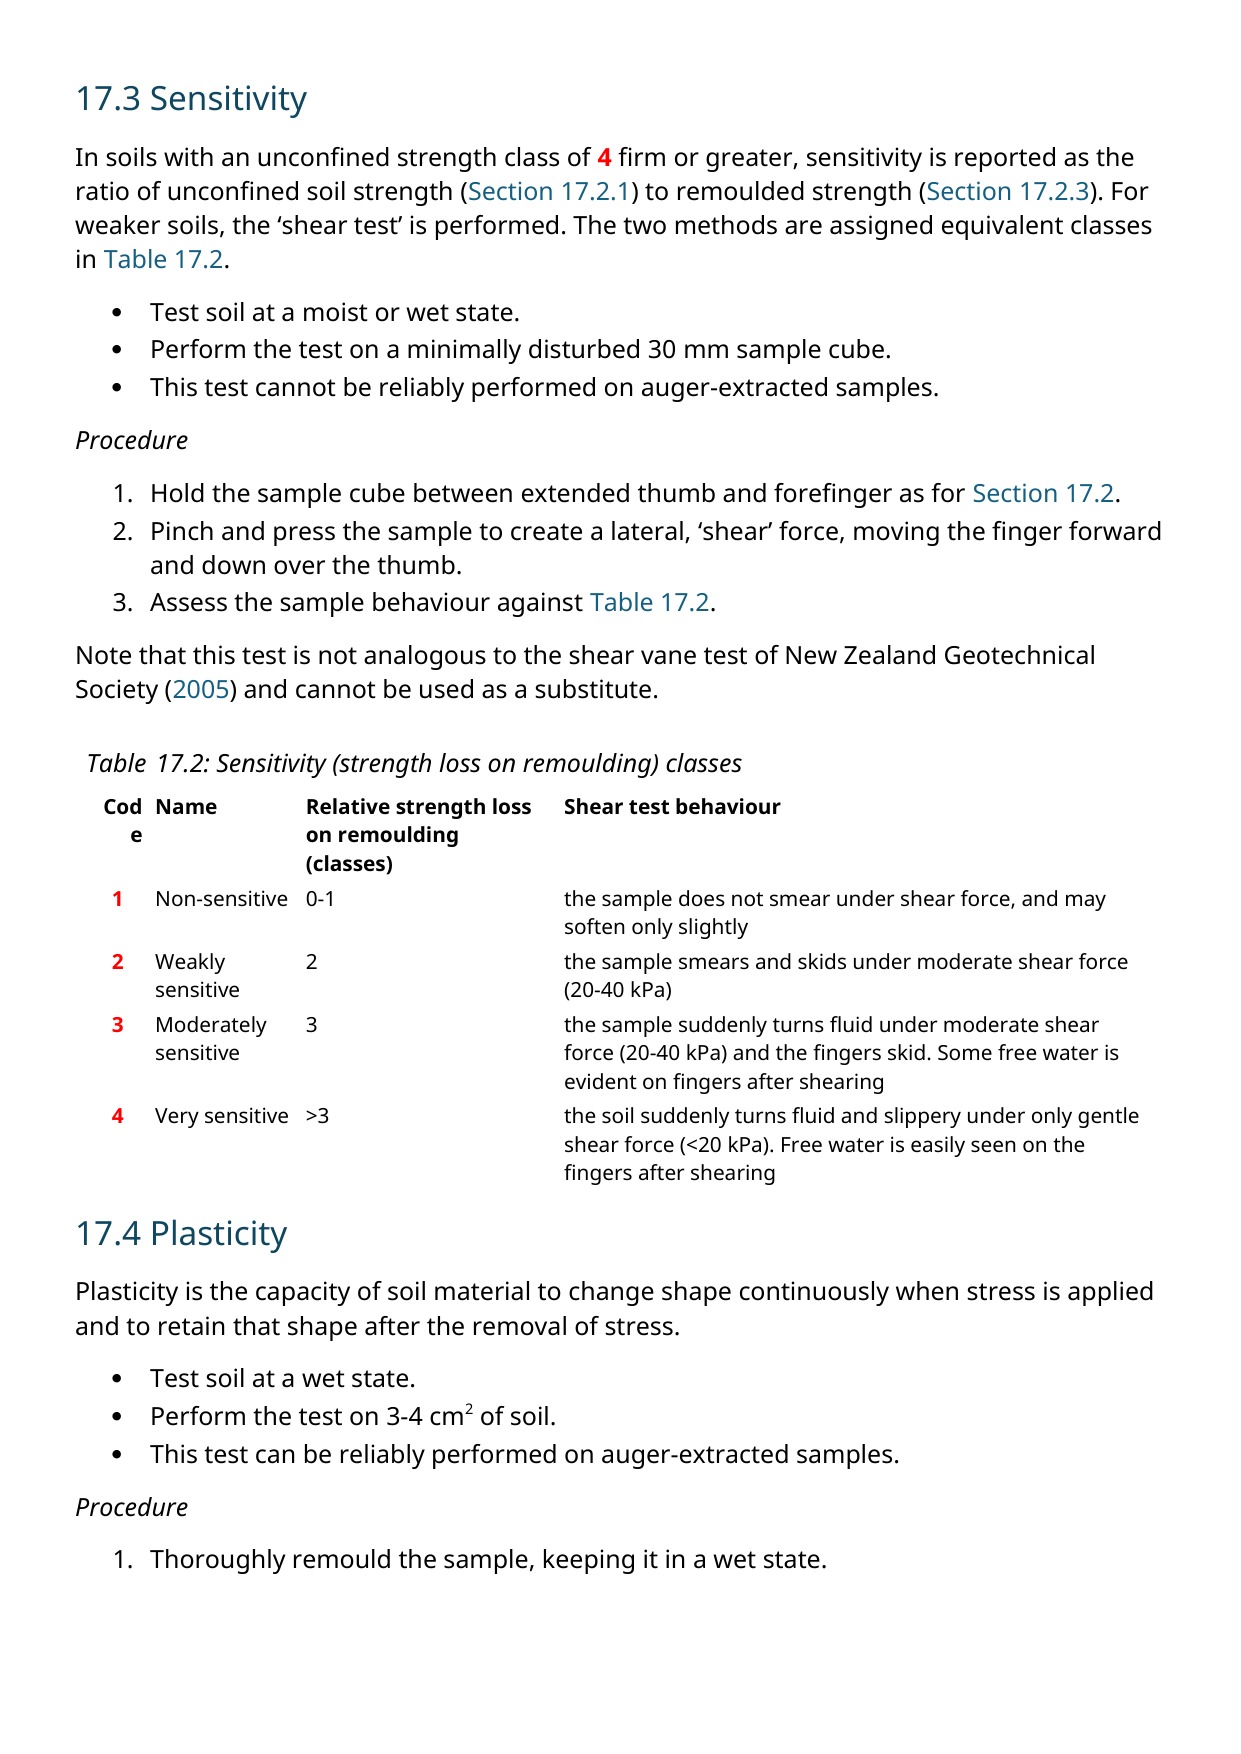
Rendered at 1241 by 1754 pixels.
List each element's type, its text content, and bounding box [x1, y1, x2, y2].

text Procedure [75, 1489, 1165, 1523]
list Perform the test on 3-4 cm2 of soil. [112, 1399, 1165, 1433]
text In soils with an unconfined strength class of 4 firm or greater, sensitivity is reported as the ratio of unconfined soil strength (Section 17.2.1) to remoulded strength (Section 17.2.3). For weaker soils, the ‘shear test’ is performed. The two methods are assigned equivalent classes in Table 17.2. [75, 139, 1165, 275]
list Perform the test on a minimally disturbed 30 mm sample cube. [112, 332, 1165, 366]
text Procedure [75, 423, 1165, 457]
subtitle 17.3 Sensitivity [75, 75, 1165, 120]
list This test can be reliably performed on auger-extracted samples. [112, 1437, 1165, 1471]
list Pinch and press the sample to create a lateral, ‘shear’ force, moving the finger forward and down over the thumb. [112, 513, 1165, 581]
list Test soil at a moist or wet state. [112, 294, 1165, 328]
text Note that this test is not analogous to the shear vane test of New Zealand Geotechnical Society (2005) and cannot be used as a substitute. [75, 638, 1165, 706]
subtitle 17.4 Plasticity [75, 1210, 1165, 1255]
list This test cannot be reliably performed on auger-extracted samples. [112, 370, 1165, 404]
list Thoroughly remould the sample, keeping it in a wet state. [112, 1542, 1165, 1576]
text Plasticity is the capacity of soil material to change shape continuously when stress is applied and to retain that shape after the removal of stress. [75, 1274, 1165, 1342]
list Hold the sample cube between extended thumb and forefinger as for Section 17.2. [112, 475, 1165, 509]
table_header Table 17.2: Sensitivity (strength loss on remoulding) classes [75, 725, 1165, 1193]
list Assess the sample behaviour against Table 17.2. [112, 585, 1165, 619]
list Test soil at a wet state. [112, 1361, 1165, 1395]
